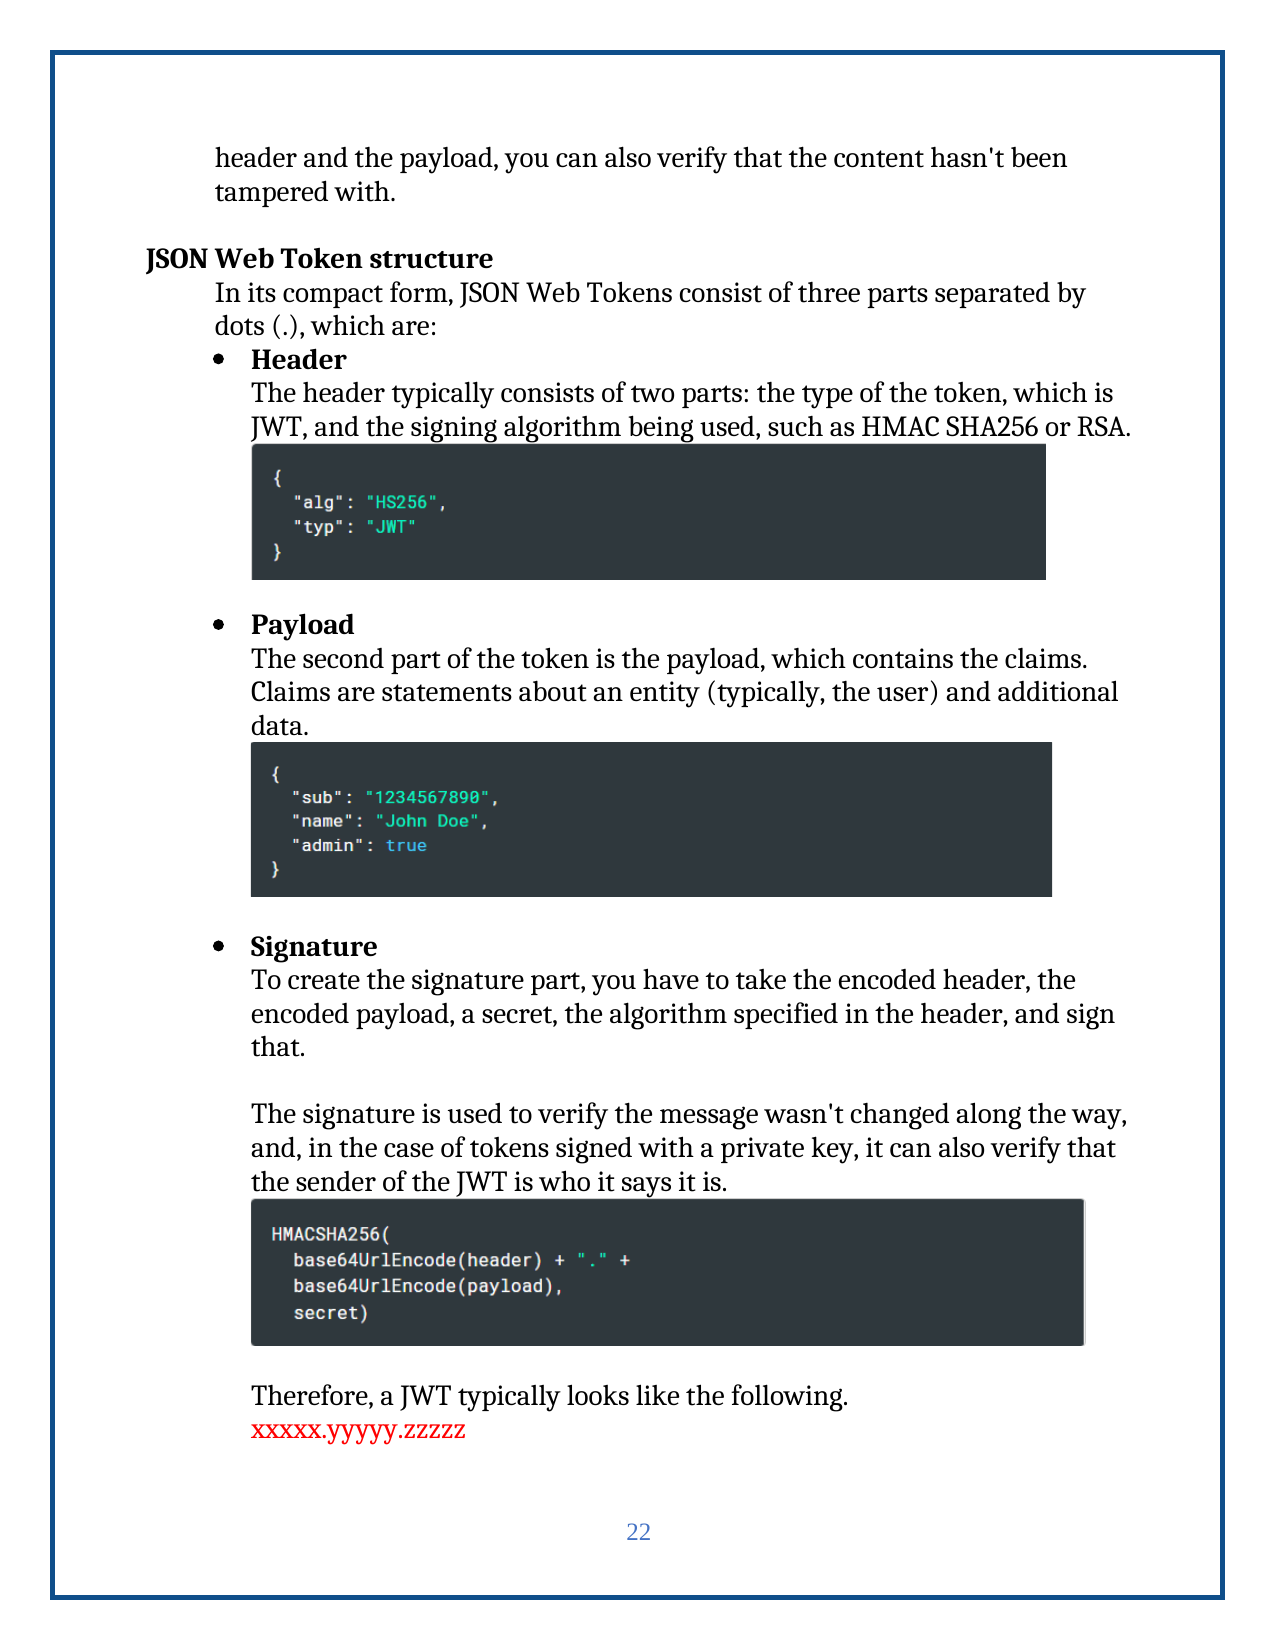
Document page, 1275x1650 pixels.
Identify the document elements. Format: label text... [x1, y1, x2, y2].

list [177, 142, 1137, 209]
picture [250, 443, 1046, 580]
picture [250, 1198, 1086, 1346]
list Signature [213, 930, 1137, 963]
text JSON Web Token structure [139, 242, 1137, 276]
list Payload [213, 608, 1137, 642]
text xxxxx.yyyyy.zzzzz [176, 1412, 1137, 1446]
list Header [213, 343, 1137, 376]
text The signature is used to verify the message wasn't changed along the way, and, in the case of tokens signed with a private key, it can also verify that the sender of the JWT is who it says it is. [251, 1098, 1137, 1198]
picture [250, 742, 1053, 897]
text The second part of the token is the payload, which contains the claims. Claims are statements about an entity (typically, the user) and additional data. [251, 642, 1137, 743]
text To create the signature part, you have to take the encoded header, the encoded payload, a secret, the algorithm specified in the header, and sign that. [251, 963, 1137, 1064]
text The header typically consists of two parts: the type of the token, which is JWT, and the signing algorithm being used, such as HMAC SHA256 or RSA. [251, 376, 1137, 443]
text Therefore, a JWT typically looks like the following. [176, 1379, 1137, 1412]
text In its compact form, JSON Web Tokens consist of three parts separated by dots (.), which are: [214, 276, 1137, 343]
